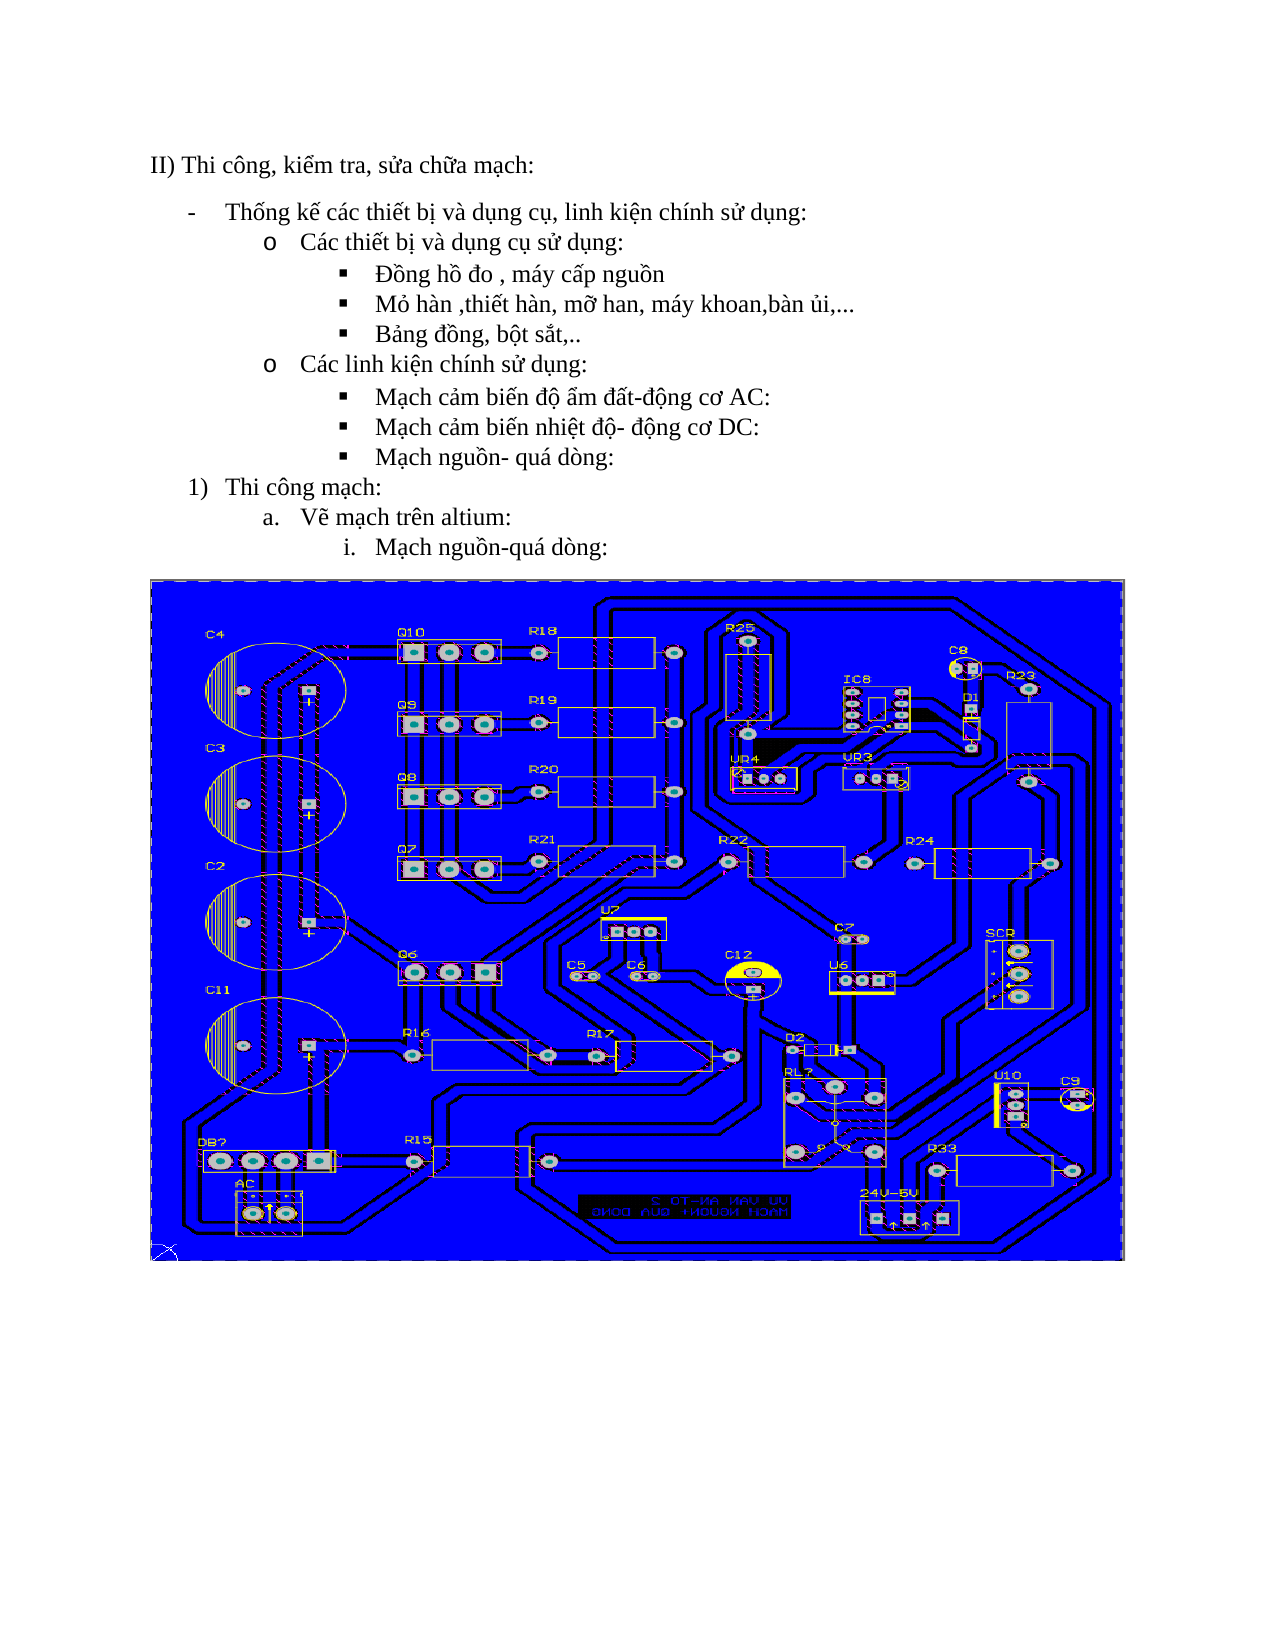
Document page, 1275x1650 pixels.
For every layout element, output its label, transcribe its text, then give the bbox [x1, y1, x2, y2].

list Đồng hồ đo , máy cấp nguồn [337, 259, 1125, 288]
text II) Thi công, kiểm tra, sửa chữa mạch: [150, 150, 1125, 179]
picture [150, 579, 1125, 1261]
list Mạch cảm biến nhiệt độ- động cơ DC: [337, 412, 1125, 441]
list Mạch cảm biến độ ẩm đất-động cơ AC: [337, 382, 1125, 411]
list Các thiết bị và dụng cụ sử dụng: [262, 227, 1125, 258]
list Thống kế các thiết bị và dụng cụ, linh kiện chính sử dụng: [187, 197, 1125, 226]
list Mạch nguồn-quá dòng: [356, 532, 1125, 561]
list Mạch nguồn- quá dòng: [337, 442, 1125, 471]
list Thi công mạch: [187, 472, 1125, 501]
list Vẽ mạch trên altium: [262, 502, 1125, 531]
list Các linh kiện chính sử dụng: [262, 349, 1125, 380]
list Bảng đồng, bột sắt,.. [337, 319, 1125, 348]
list Mỏ hàn ,thiết hàn, mỡ han, máy khoan,bàn ủi,... [337, 289, 1125, 318]
